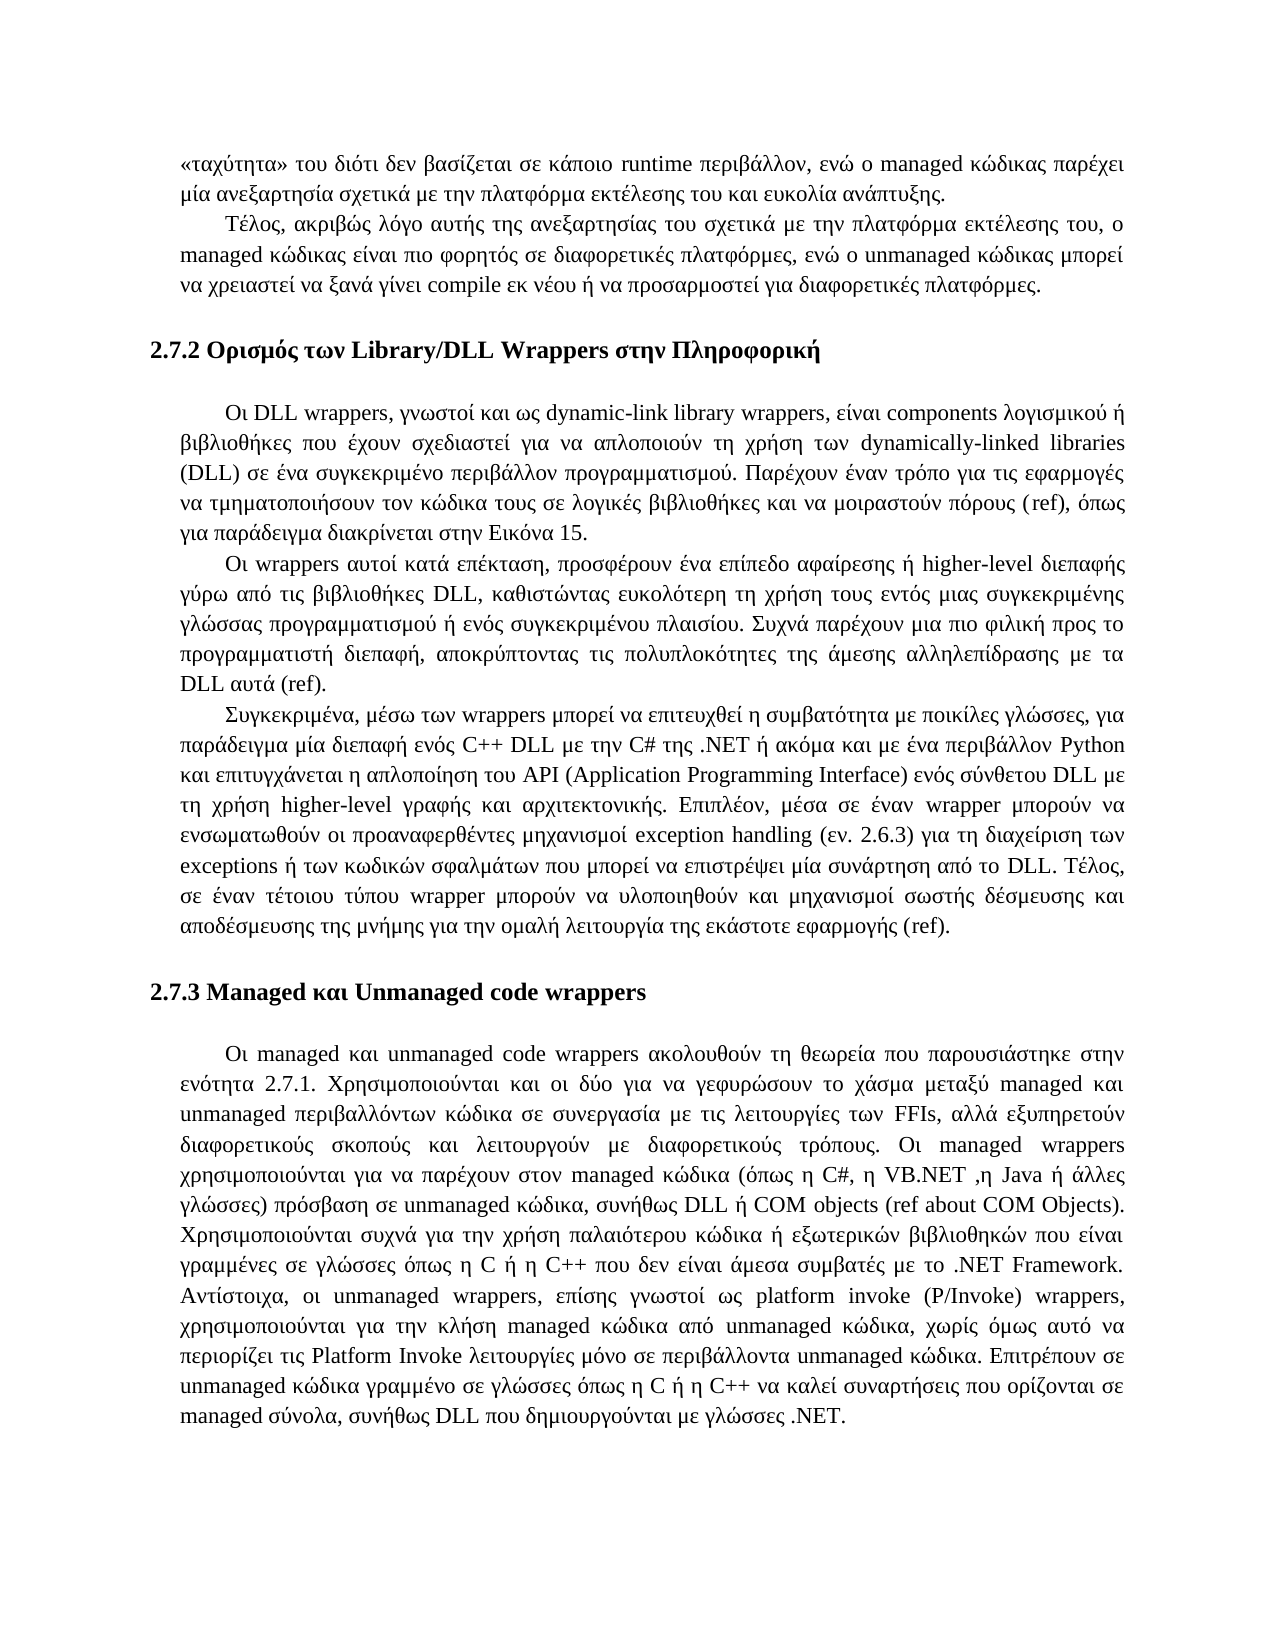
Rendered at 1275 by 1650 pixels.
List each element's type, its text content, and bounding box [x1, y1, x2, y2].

text Τέλος, ακριβώς λόγο αυτής της ανεξαρτησίας του σχετικά με την πλατφόρμα εκτέλεσης του, ο managed κώδικας είναι πιο φορητός σε διαφορετικές πλατφόρμες, ενώ ο unmanaged κώδικας μπορεί να χρειαστεί να ξανά γίνει compile εκ νέου ή να προσαρμοστεί για διαφορετικές πλατφόρμες. [180, 210, 1125, 297]
text Οι managed και unmanaged code wrappers ακολουθούν τη θεωρεία που παρουσιάστηκε στην ενότητα 2.7.1. Χρησιμοποιούνται και οι δύο για να γεφυρώσουν το χάσμα μεταξύ managed και unmanaged περιβαλλόντων κώδικα σε συνεργασία με τις λειτουργίες των FFIs, αλλά εξυπηρετούν διαφορετικούς σκοπούς και λειτουργούν με διαφορετικούς τρόπους. Οι managed wrappers χρησιμοποιούνται για να παρέχουν στον managed κώδικα (όπως η C#, η VB.NET ,η Java ή άλλες γλώσσες) πρόσβαση σε unmanaged κώδικα, συνήθως DLL ή COM objects (ref about COM Objects). Χρησιμοποιούνται συχνά για την χρήση παλαιότερου κώδικα ή εξωτερικών βιβλιοθηκών που είναι γραμμένες σε γλώσσες όπως η C ή η C++ που δεν είναι άμεσα συμβατές με το .NET Framework. Αντίστοιχα, οι unmanaged wrappers, επίσης γνωστοί ως platform invoke (P/Invoke) wrappers, χρησιμοποιούνται για την κλήση managed κώδικα από unmanaged κώδικα, χωρίς όμως αυτό να περιορίζει τις Platform Invoke λειτουργίες μόνο σε περιβάλλοντα unmanaged κώδικα. Επιτρέπουν σε unmanaged κώδικα γραμμένο σε γλώσσες όπως η C ή η C++ να καλεί συναρτήσεις που ορίζονται σε managed σύνολα, συνήθως DLL που δημιουργούνται με γλώσσες .NET. [180, 1040, 1125, 1429]
text Συγκεκριμένα, μέσω των wrappers μπορεί να επιτευχθεί η συμβατότητα με ποικίλες γλώσσες, για παράδειγμα μία διεπαφή ενός C++ DLL με την C# της .ΝΕΤ ή ακόμα και με ένα περιβάλλον Python και επιτυγχάνεται η απλοποίηση του API (Application Programming Interface) ενός σύνθετου DLL με τη χρήση higher-level γραφής και αρχιτεκτονικής. Επιπλέον, μέσα σε έναν wrapper μπορούν να ενσωματωθούν οι προαναφερθέντες μηχανισμοί exception handling (εν. 2.6.3) για τη διαχείριση των exceptions ή των κωδικών σφαλμάτων που μπορεί να επιστρέψει μία συνάρτηση από το DLL. Τέλος, σε έναν τέτοιου τύπου wrapper μπορούν να υλοποιηθούν και μηχανισμοί σωστής δέσμευσης και αποδέσμευσης της μνήμης για την ομαλή λειτουργία της εκάστοτε εφαρμογής (ref). [180, 701, 1125, 938]
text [180, 150, 1125, 207]
text Οι wrappers αυτοί κατά επέκταση, προσφέρουν ένα επίπεδο αφαίρεσης ή higher-level διεπαφής γύρω από τις βιβλιοθήκες DLL, καθιστώντας ευκολότερη τη χρήση τους εντός μιας συγκεκριμένης γλώσσας προγραμματισμού ή ενός συγκεκριμένου πλαισίου. Συχνά παρέχουν μια πιο φιλική προς το προγραμματιστή διεπαφή, αποκρύπτοντας τις πολυπλοκότητες της άμεσης αλληλεπίδρασης με τα DLL αυτά (ref). [180, 550, 1125, 697]
subtitle 2.7.2 Ορισμός των Library/DLL Wrappers στην Πληροφορική [150, 335, 1125, 364]
subtitle 2.7.3 Managed και Unmanaged code wrappers [150, 977, 1125, 1006]
text Οι DLL wrappers, γνωστοί και ως dynamic-link library wrappers, είναι components λογισμικού ή βιβλιοθήκες που έχουν σχεδιαστεί για να απλοποιούν τη χρήση των dynamically-linked libraries (DLL) σε ένα συγκεκριμένο περιβάλλον προγραμματισμού. Παρέχουν έναν τρόπο για τις εφαρμογές να τμηματοποιήσουν τον κώδικα τους σε λογικές βιβλιοθήκες και να μοιραστούν πόρους (ref), όπως για παράδειγμα διακρίνεται στην Εικόνα 15. [180, 399, 1125, 546]
